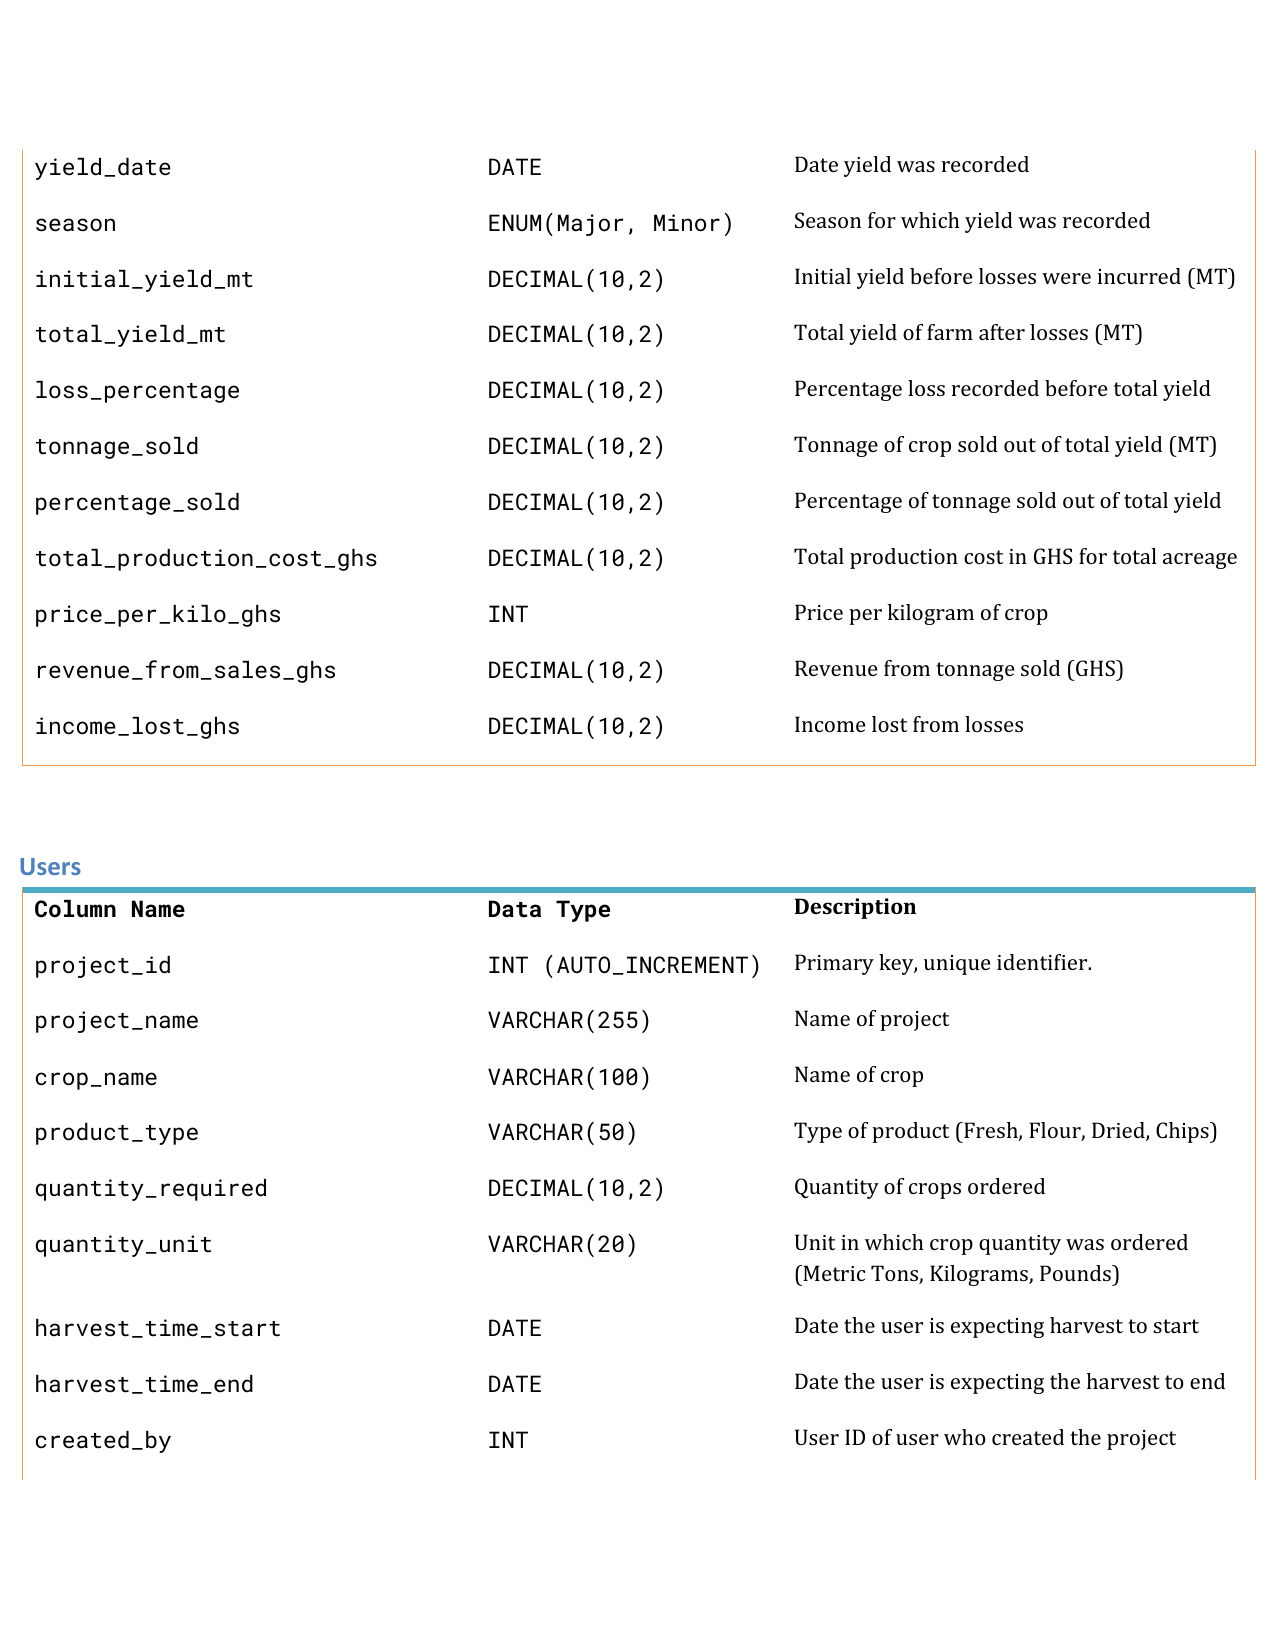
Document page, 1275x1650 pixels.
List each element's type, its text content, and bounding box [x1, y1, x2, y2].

table_header Column Name [23, 893, 476, 948]
table_cell harvest_time_end [23, 1368, 476, 1423]
table_cell product_type [23, 1117, 476, 1172]
table_cell Date yield was recorded [783, 151, 1255, 206]
table_cell Tonnage of crop sold out of total yield (MT) [783, 431, 1255, 486]
table_cell Season for which yield was recorded [783, 207, 1255, 262]
table_cell Percentage of tonnage sold out of total yield [783, 487, 1255, 542]
table_cell yield_date [23, 151, 476, 206]
table_cell DECIMAL(10,2) [477, 710, 782, 765]
table_cell initial_yield_mt [23, 263, 476, 318]
table_cell Date the user is expecting the harvest to end [783, 1368, 1255, 1423]
table_cell DECIMAL(10,2) [477, 487, 782, 542]
table_cell Income lost from losses [783, 710, 1255, 765]
table_cell crop_name [23, 1061, 476, 1116]
table_cell Unit in which crop quantity was ordered (Metric Tons, Kilograms, Pounds) [783, 1229, 1255, 1311]
table_cell Total production cost in GHS for total acreage [783, 543, 1255, 597]
table_cell Primary key, unique identifier. [783, 949, 1255, 1004]
table_cell Total yield of farm after losses (MT) [783, 319, 1255, 374]
table_cell revenue_from_sales_ghs [23, 655, 476, 709]
table_cell quantity_unit [23, 1229, 476, 1311]
table_cell DECIMAL(10,2) [477, 319, 782, 374]
table_cell DATE [477, 151, 782, 206]
table_header Description [783, 893, 1255, 948]
table_cell Name of crop [783, 1061, 1255, 1116]
table_cell Initial yield before losses were incurred (MT) [783, 263, 1255, 318]
table_cell project_id [23, 949, 476, 1004]
table_cell Name of project [783, 1005, 1255, 1060]
table_cell DECIMAL(10,2) [477, 543, 782, 597]
table_cell season [23, 207, 476, 262]
table_header Data Type [477, 893, 782, 948]
table_cell VARCHAR(100) [477, 1061, 782, 1116]
table_cell percentage_sold [23, 487, 476, 542]
table_cell VARCHAR(255) [477, 1005, 782, 1060]
table_cell DECIMAL(10,2) [477, 431, 782, 486]
table_cell DECIMAL(10,2) [477, 1173, 782, 1228]
table_cell ENUM(Major, Minor) [477, 207, 782, 262]
subtitle Users [19, 849, 1087, 882]
table_cell price_per_kilo_ghs [23, 599, 476, 653]
table_cell quantity_required [23, 1173, 476, 1228]
table_cell DECIMAL(10,2) [477, 655, 782, 709]
table_cell total_production_cost_ghs [23, 543, 476, 597]
table_cell DECIMAL(10,2) [477, 263, 782, 318]
table_cell INT [477, 599, 782, 653]
table_cell VARCHAR(50) [477, 1117, 782, 1172]
table_cell loss_percentage [23, 375, 476, 430]
table_cell tonnage_sold [23, 431, 476, 486]
table_cell income_lost_ghs [23, 710, 476, 765]
table_cell Percentage loss recorded before total yield [783, 375, 1255, 430]
table_cell VARCHAR(20) [477, 1229, 782, 1311]
table_cell created_by [23, 1424, 476, 1479]
table_cell User ID of user who created the project [783, 1424, 1255, 1479]
table_cell Date the user is expecting harvest to start [783, 1312, 1255, 1367]
table_cell project_name [23, 1005, 476, 1060]
table_cell Quantity of crops ordered [783, 1173, 1255, 1228]
table_cell INT [477, 1424, 782, 1479]
table_cell INT (AUTO_INCREMENT) [477, 949, 782, 1004]
table_cell harvest_time_start [23, 1312, 476, 1367]
table_cell DECIMAL(10,2) [477, 375, 782, 430]
table_cell Revenue from tonnage sold (GHS) [783, 655, 1255, 709]
table_cell total_yield_mt [23, 319, 476, 374]
table_cell Type of product (Fresh, Flour, Dried, Chips) [783, 1117, 1255, 1172]
table_cell DATE [477, 1312, 782, 1367]
table_cell Price per kilogram of crop [783, 599, 1255, 653]
table_cell DATE [477, 1368, 782, 1423]
